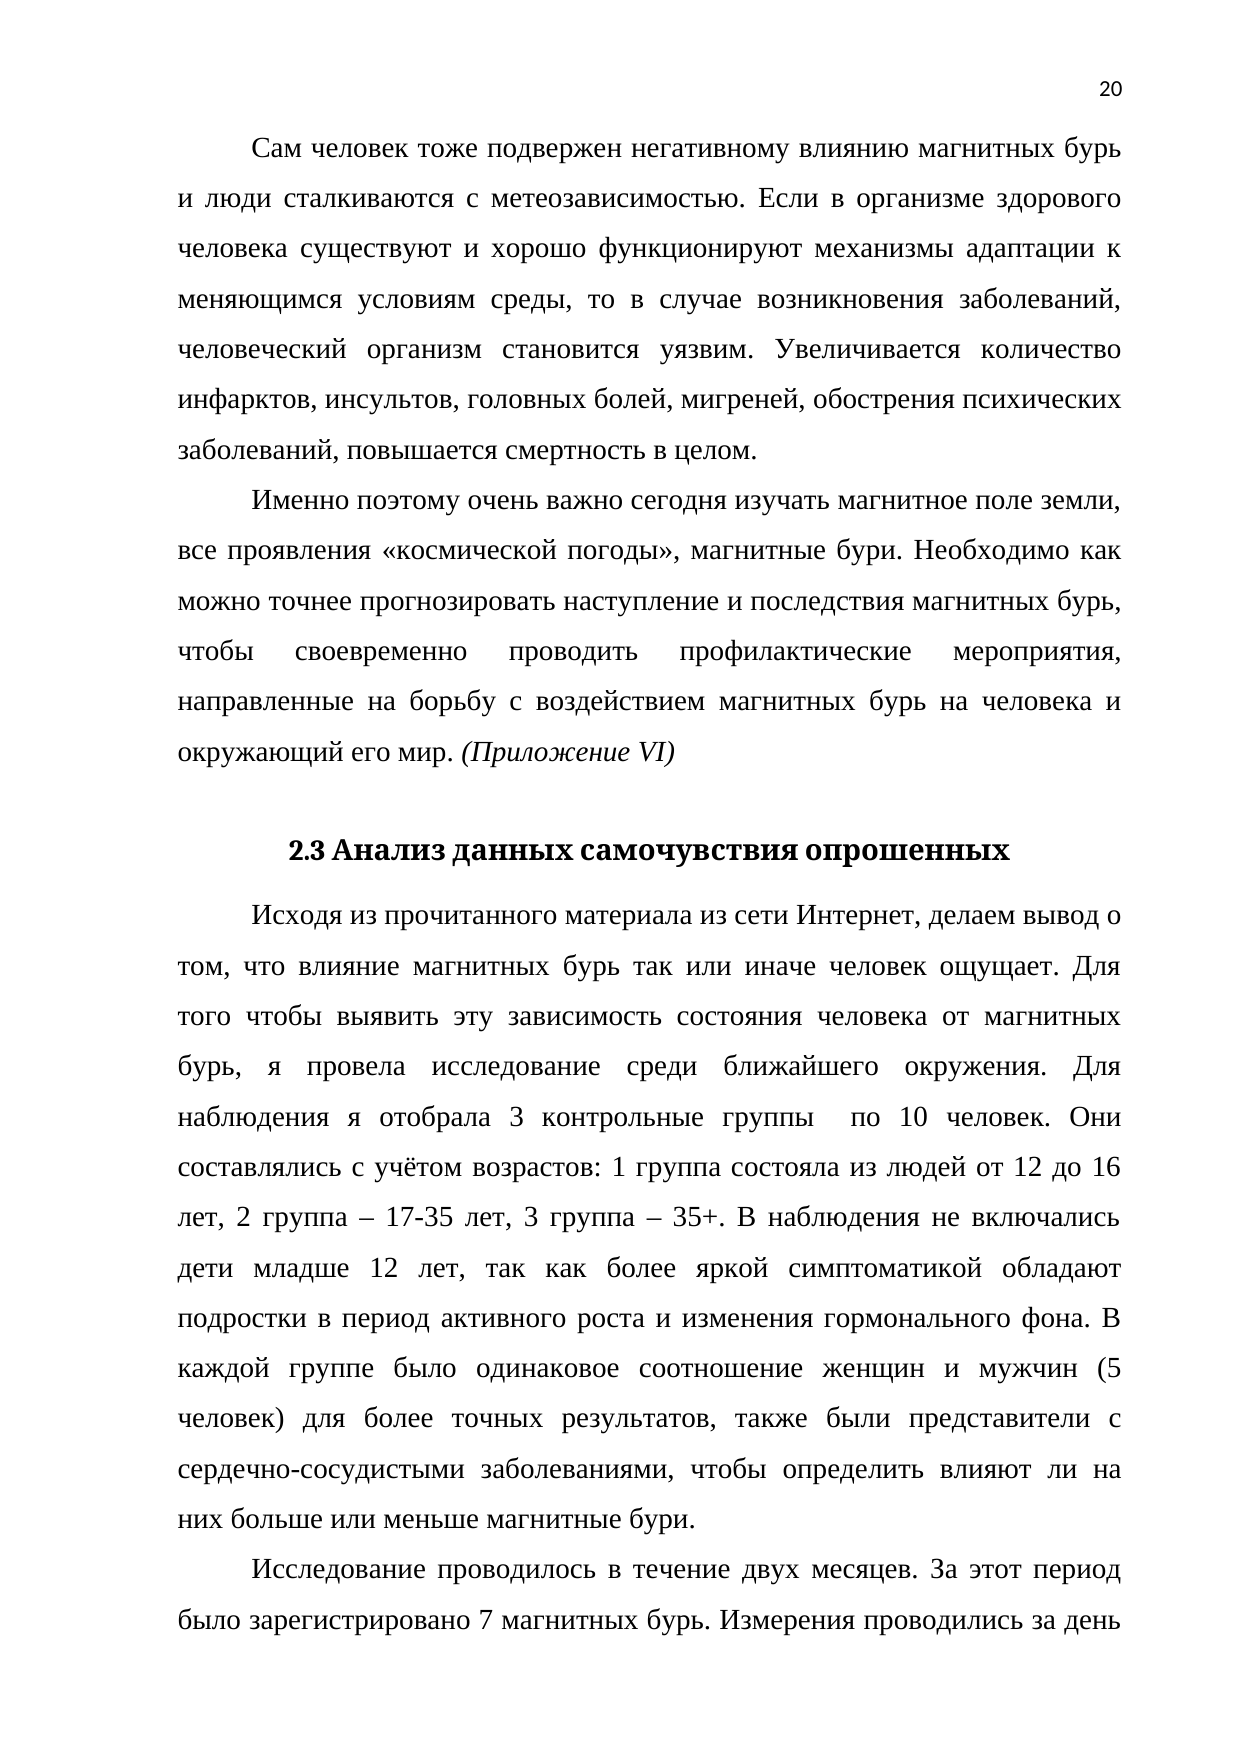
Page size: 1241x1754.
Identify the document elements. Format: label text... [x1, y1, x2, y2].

text Исходя из прочитанного материала из сети Интернет, делаем вывод о том, что влияние магнитных бурь так или иначе человек ощущает. Для того чтобы выявить эту зависимость состояния человека от магнитных бурь, я провела исследование среди ближайшего окружения. Для наблюдения я отобрала 3 контрольные группы по 10 человек. Они составлялись с учётом возрастов: 1 группа состояла из людей от 12 до 16 лет, 2 группа – 17-35 лет, 3 группа – 35+. В наблюдения не включались дети младше 12 лет, так как более яркой симптоматикой обладают подростки в период активного роста и изменения гормонального фона. В каждой группе было одинаковое соотношение женщин и мужчин (5 человек) для более точных результатов, также были представители с сердечно-сосудистыми заболеваниями, чтобы определить влияют ли на них больше или меньше магнитные бури. [177, 897, 1122, 1535]
text Сам человек тоже подвержен негативному влиянию магнитных бурь и люди сталкиваются с метеозависимостью. Если в организме здорового человека существуют и хорошо функционируют механизмы адаптации к меняющимся условиям среды, то в случае возникновения заболеваний, человеческий организм становится уязвим. Увеличивается количество инфарктов, инсультов, головных болей, мигреней, обострения психических заболеваний, повышается смертность в целом. [177, 130, 1122, 465]
text Именно поэтому очень важно сегодня изучать магнитное поле земли, все проявления «космической погоды», магнитные бури. Необходимо как можно точнее прогнозировать наступление и последствия магнитных бурь, чтобы своевременно проводить профилактические мероприятия, направленные на борьбу с воздействием магнитных бурь на человека и окружающий его мир. (Приложение VI) [177, 482, 1122, 767]
subtitle 2.3 Анализ данных самочувствия опрошенных [177, 834, 1122, 867]
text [177, 1552, 1122, 1635]
